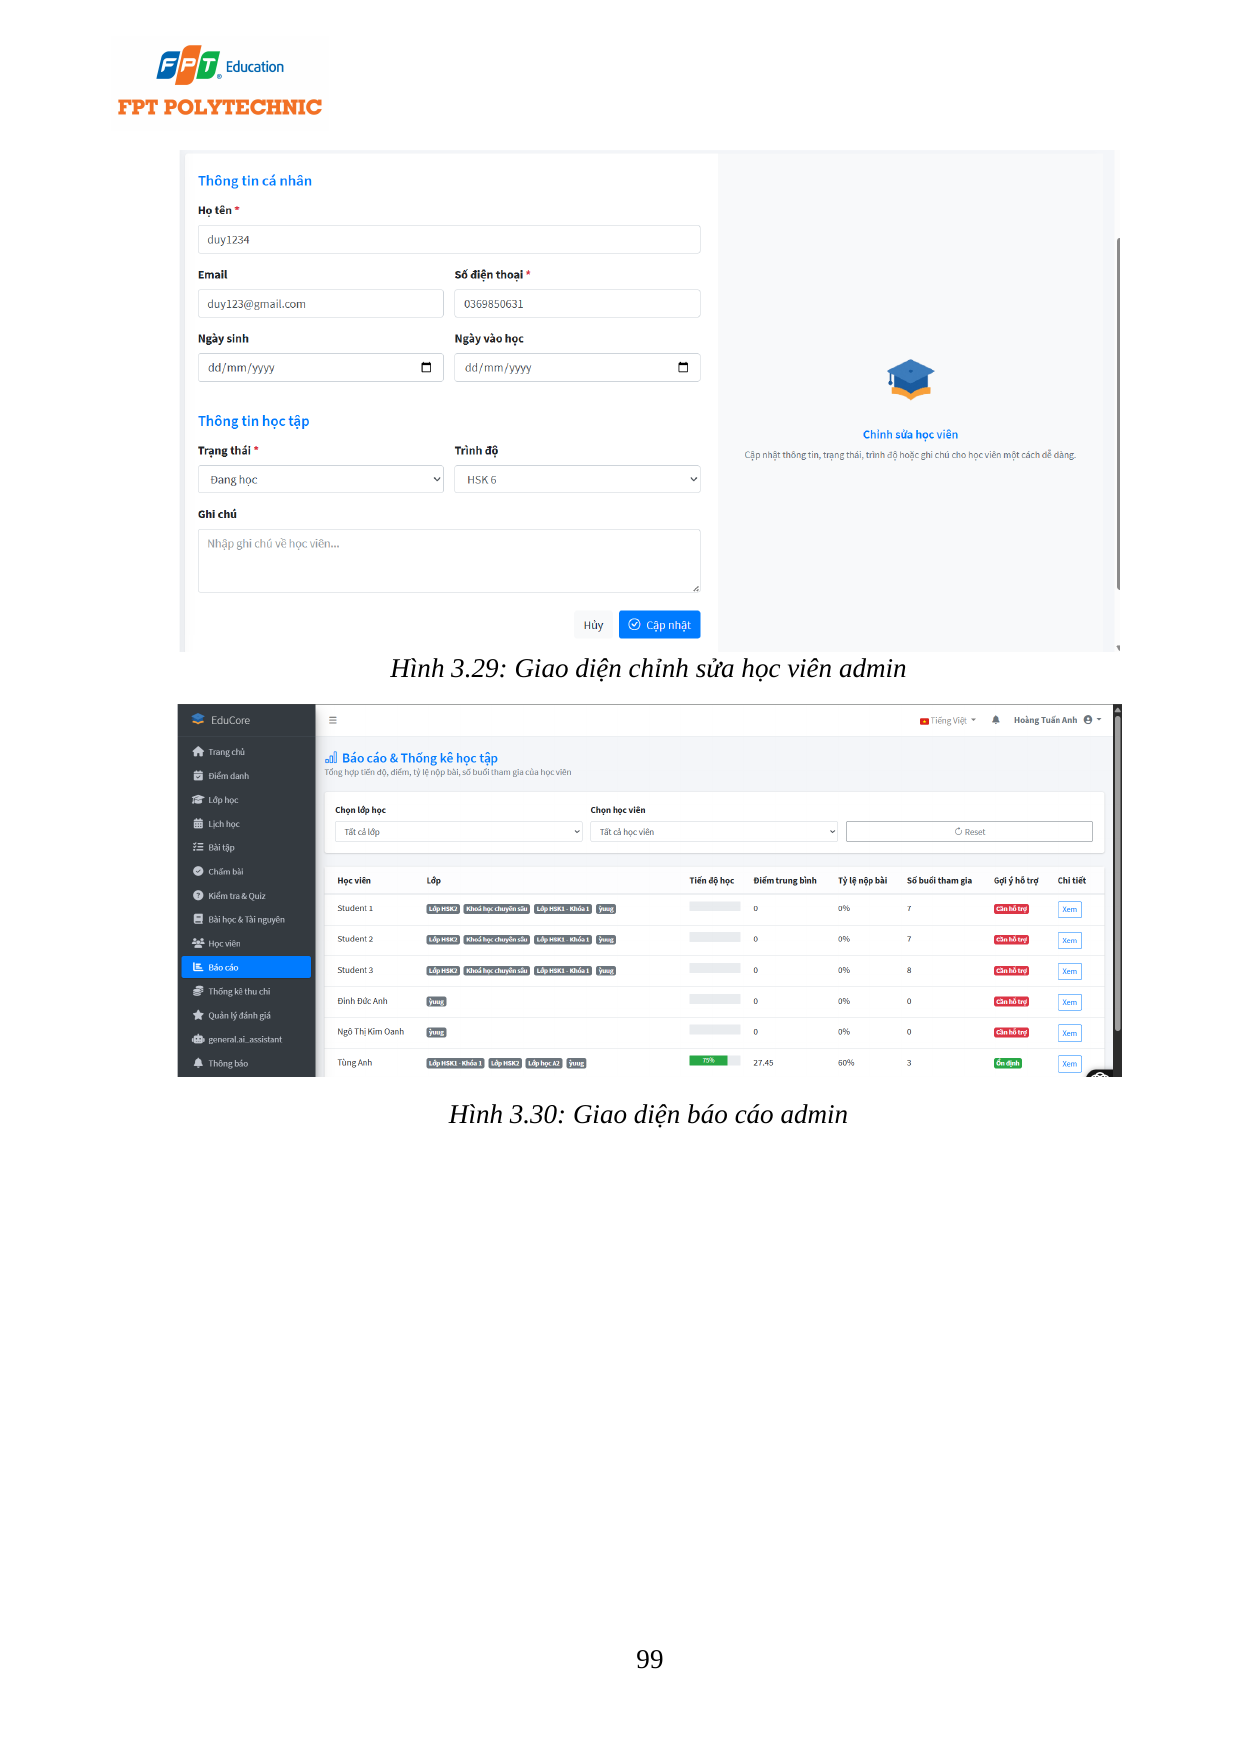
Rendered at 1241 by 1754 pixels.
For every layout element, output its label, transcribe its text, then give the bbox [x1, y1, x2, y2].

picture [111, 36, 329, 131]
picture [179, 150, 1120, 652]
picture [177, 704, 1122, 1077]
subtitle Hình 3.30: Giao diện báo cáo admin [177, 1098, 1122, 1129]
